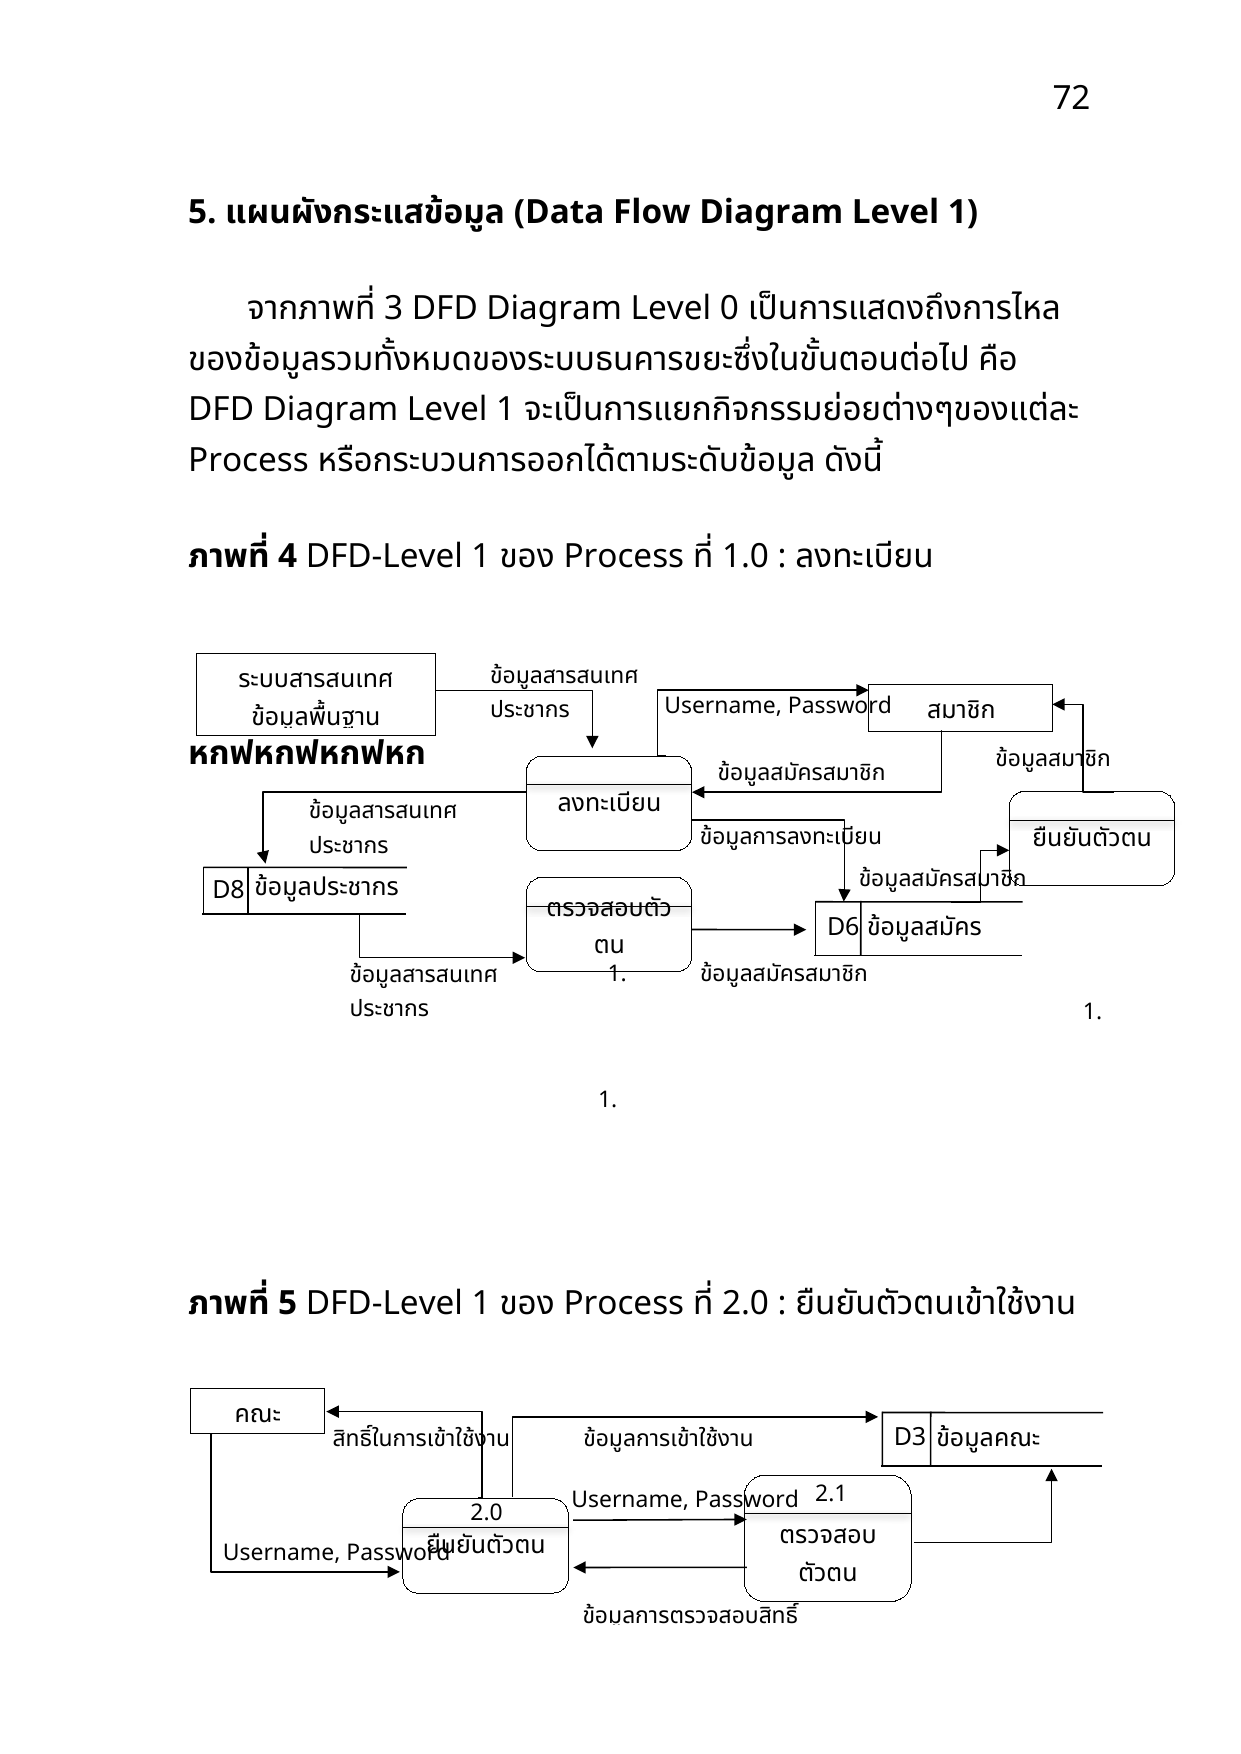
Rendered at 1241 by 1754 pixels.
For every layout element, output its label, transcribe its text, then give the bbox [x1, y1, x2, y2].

text 5. แผนผังกระแสข้อมูล (Data Flow Diagram Level 1) [188, 188, 1090, 238]
text จากภาพที่ 3 DFD Diagram Level 0 เป็นการแสดงถึงการไหลของข้อมูลรวมทั้งหมดของระบบธนคารขยะซึ่งในขั้นตอนต่อไป คือ DFD Diagram Level 1 จะเป็นการแยกกิจกรรมย่อยต่างๆของแต่ละ Process หรือกระบวนการออกได้ตามระดับข้อมูล ดังนี้ [188, 284, 1090, 486]
text ภาพที่ 4 DFD-Level 1 ของ Process ที่ 1.0 : ลงทะเบียน ฟหก ฟกหฟกฟหกฟหกฟหกกฟหกฟหกฟหกฟหกฟหก ฟฟหกฟหกฟหกฟหกฟหกหฟกฟหกฟหกหฟกฟหกฟหกฟหกฟหกฟหกฟหกฟหกฟหก [188, 532, 1090, 779]
text ภาพที่ 5 DFD-Level 1 ของ Process ที่ 2.0 : ยืนยันตัวตนเข้าใช้งาน [188, 1279, 1090, 1329]
